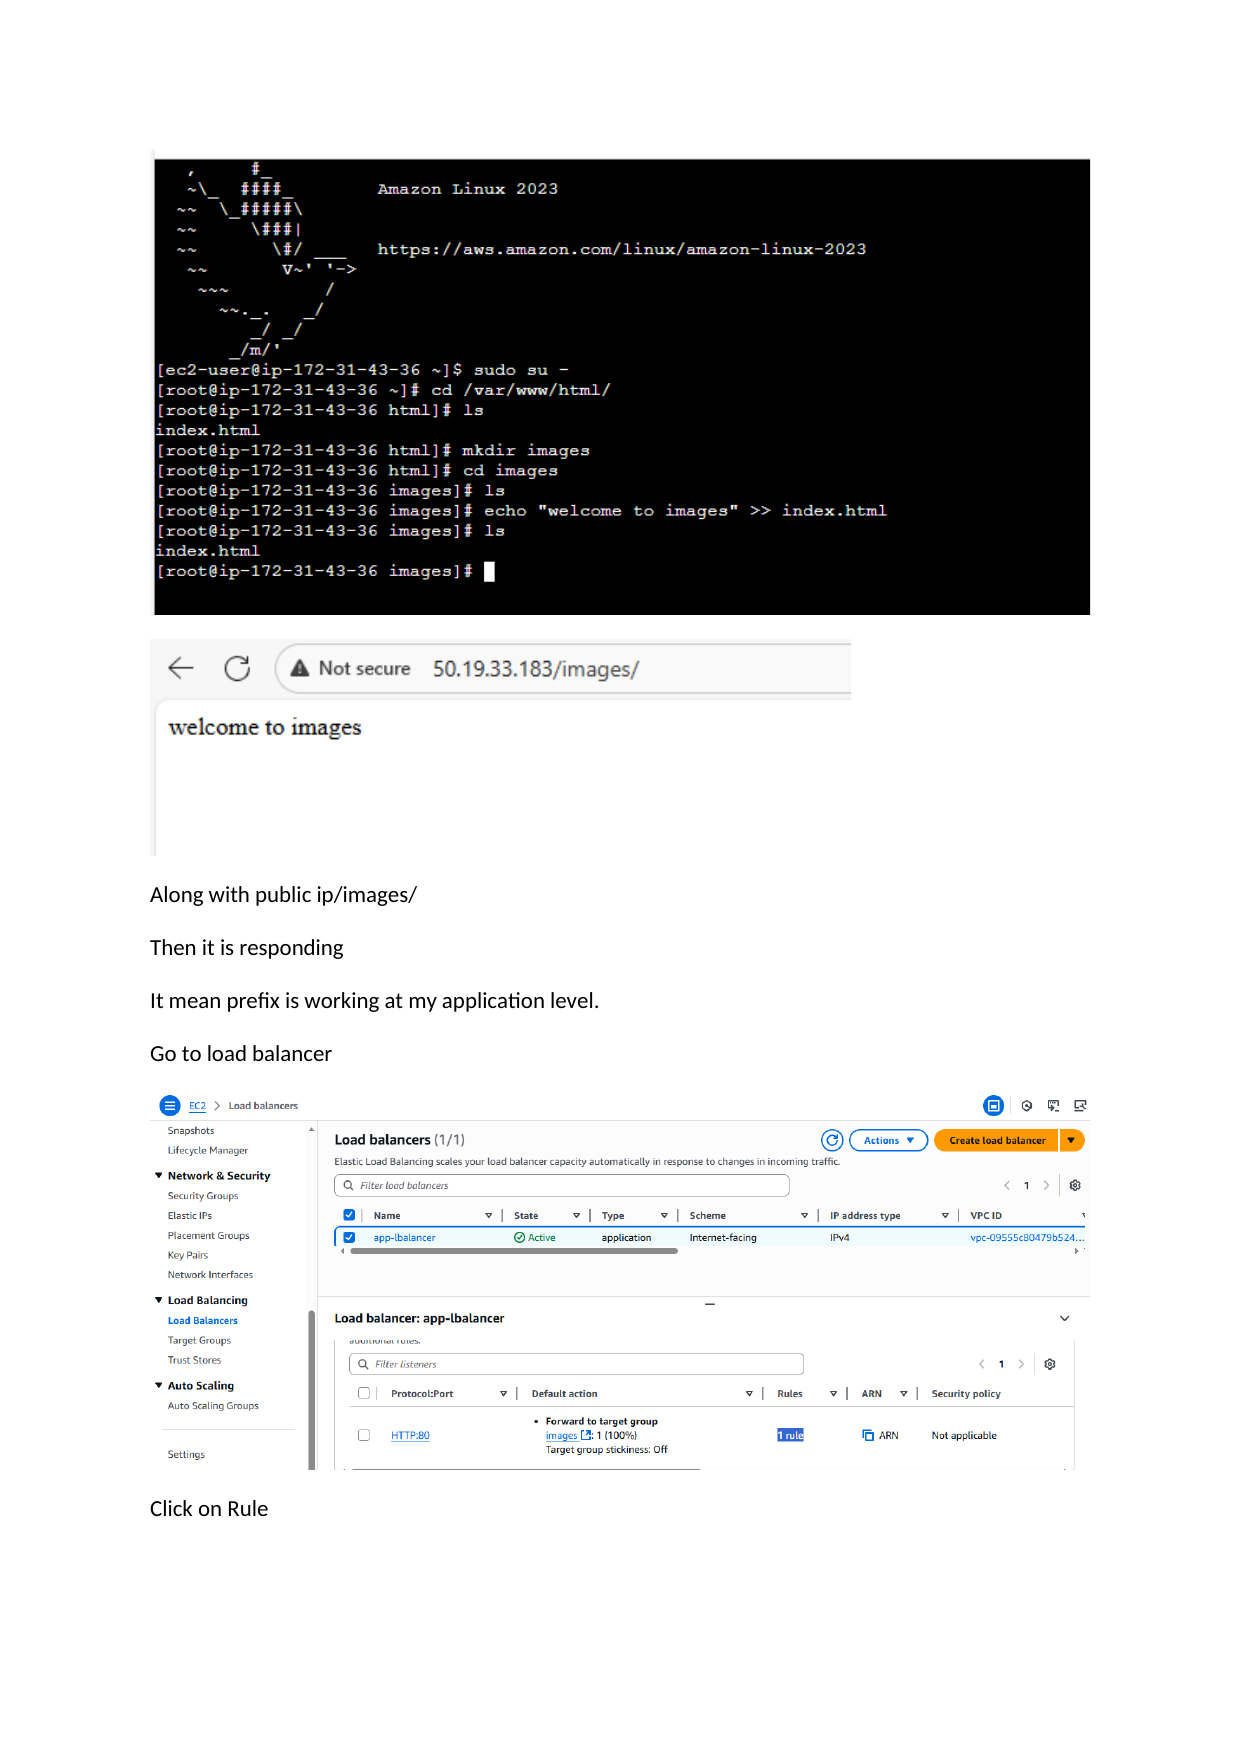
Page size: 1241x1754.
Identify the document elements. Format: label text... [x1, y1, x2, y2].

text Click on Rule [150, 1494, 1090, 1522]
text It mean prefix is working at my application level. [150, 986, 1090, 1014]
picture [150, 1092, 1091, 1470]
text Along with public ip/images/ [150, 880, 1090, 908]
text Then it is responding [150, 933, 1090, 961]
picture [150, 150, 1091, 615]
text Go to load balancer [150, 1039, 1090, 1067]
picture [150, 639, 852, 856]
